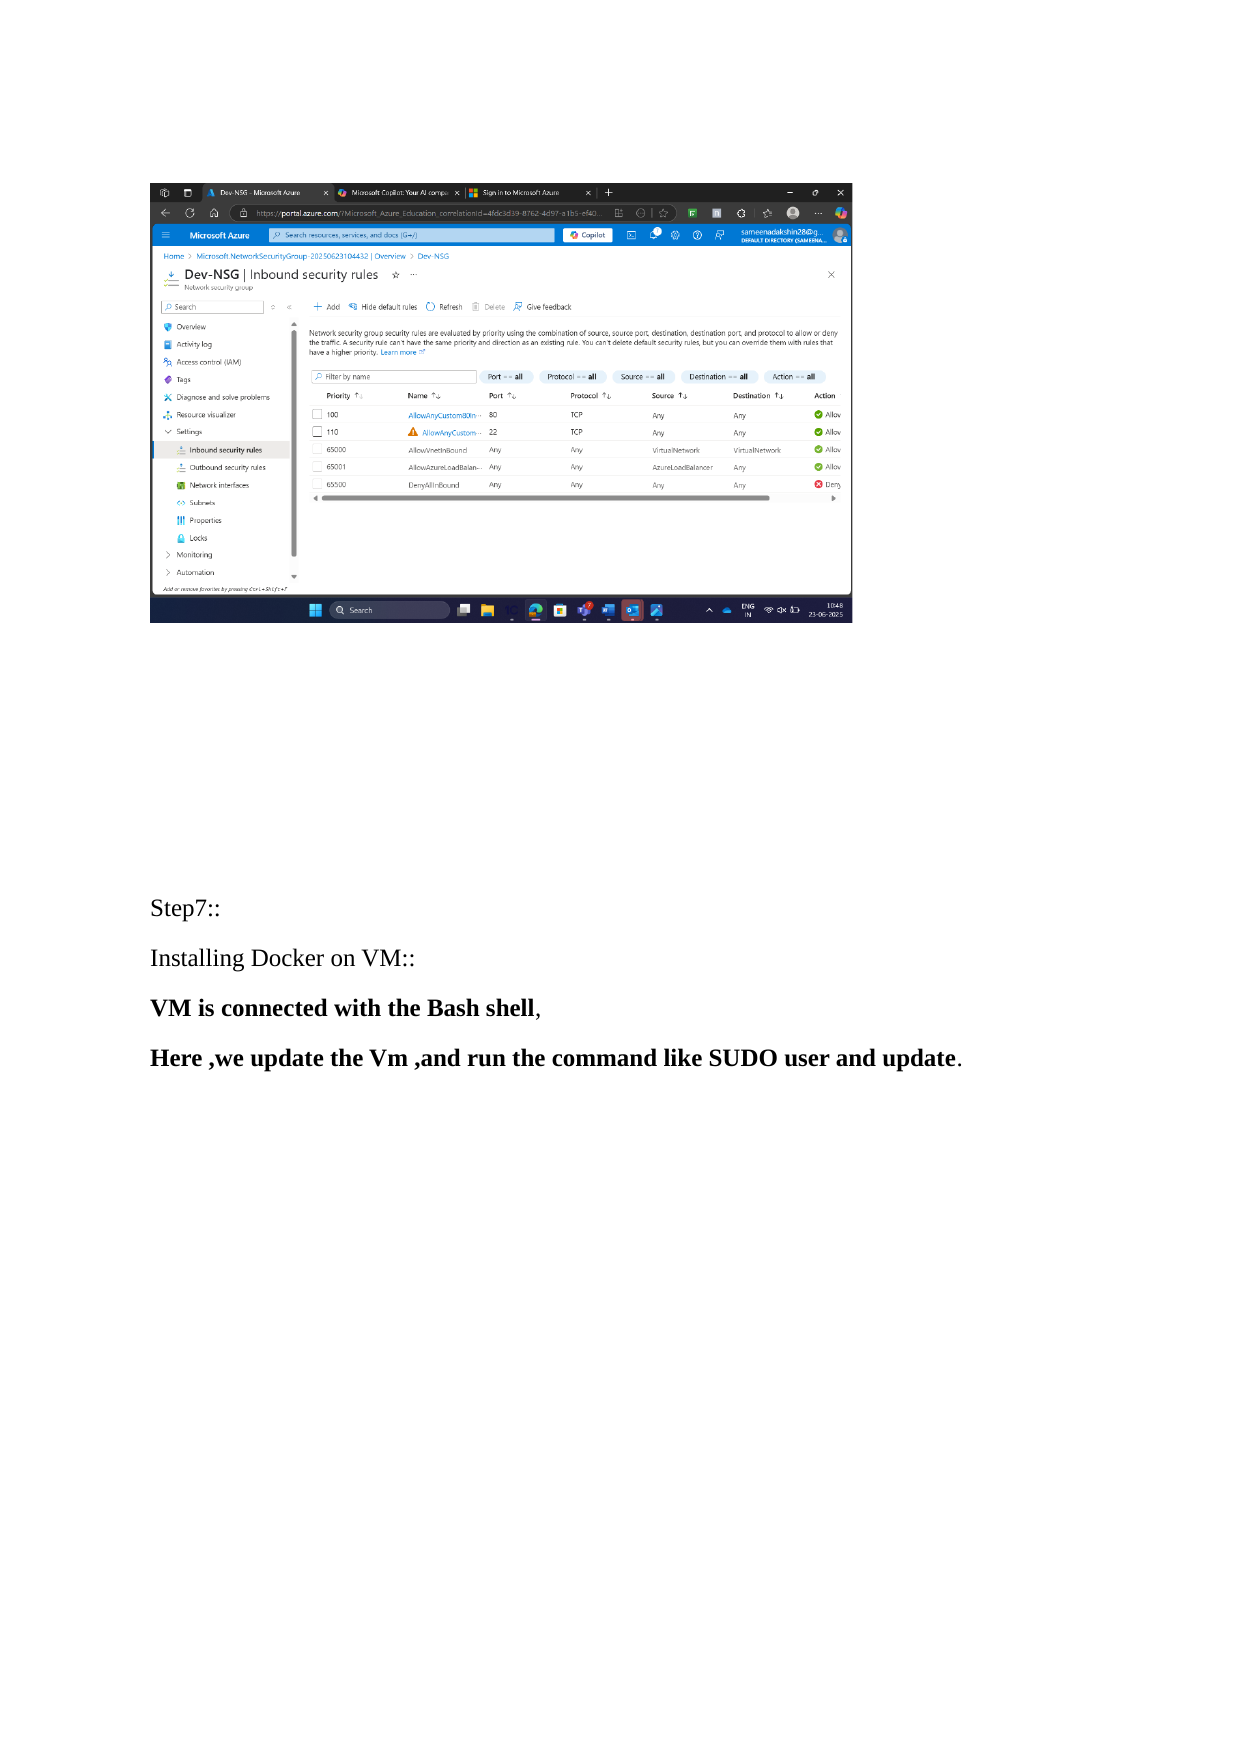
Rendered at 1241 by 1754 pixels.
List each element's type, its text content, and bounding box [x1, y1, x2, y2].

picture [150, 183, 853, 623]
text Installing Docker on VM:: [150, 943, 1090, 972]
text VM is connected with the Bash shell, [150, 993, 1090, 1022]
text Step7:: [150, 893, 1090, 922]
text Here ,we update the Vm ,and run the command like SUDO user and update. [150, 1043, 1090, 1072]
